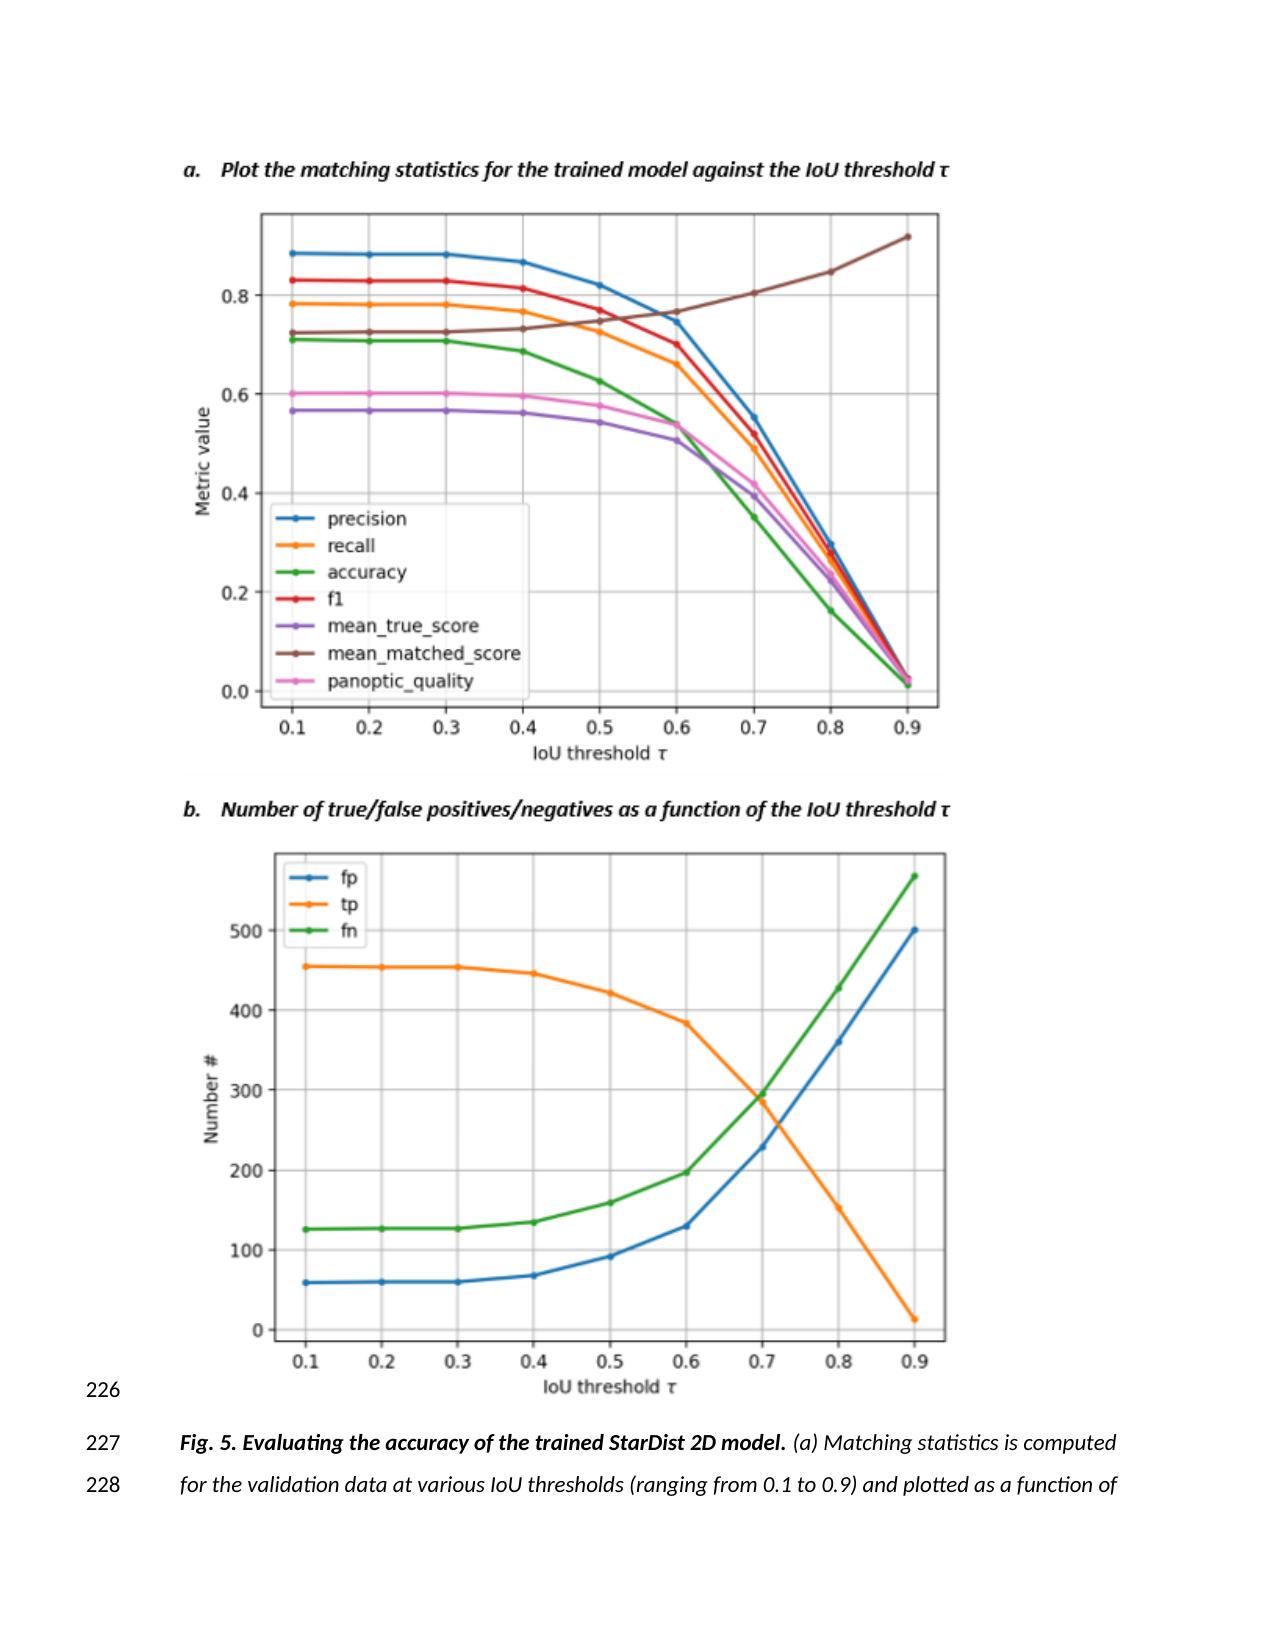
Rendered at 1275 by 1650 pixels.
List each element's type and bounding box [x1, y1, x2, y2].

text [180, 1428, 1125, 1498]
picture [180, 150, 951, 1397]
